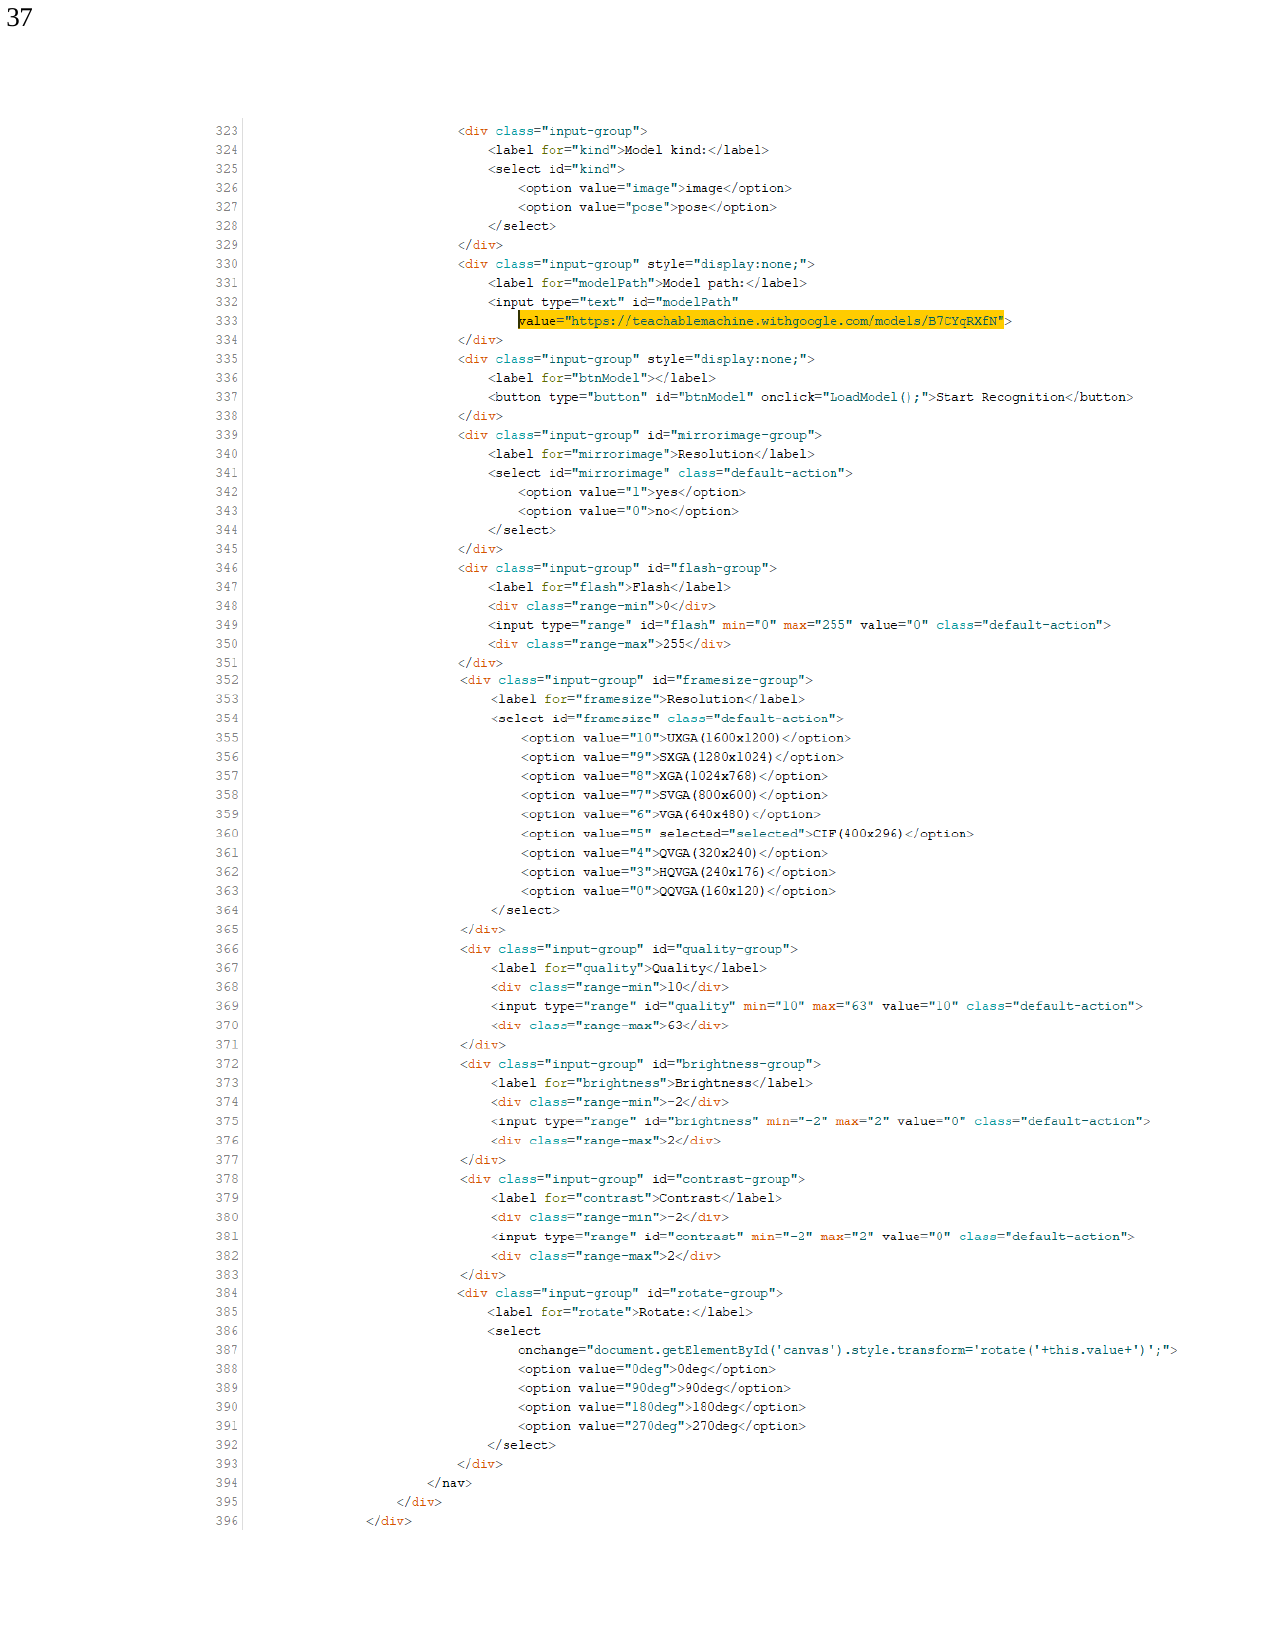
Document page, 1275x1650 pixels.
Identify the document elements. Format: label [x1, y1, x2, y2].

picture [216, 118, 1177, 1530]
